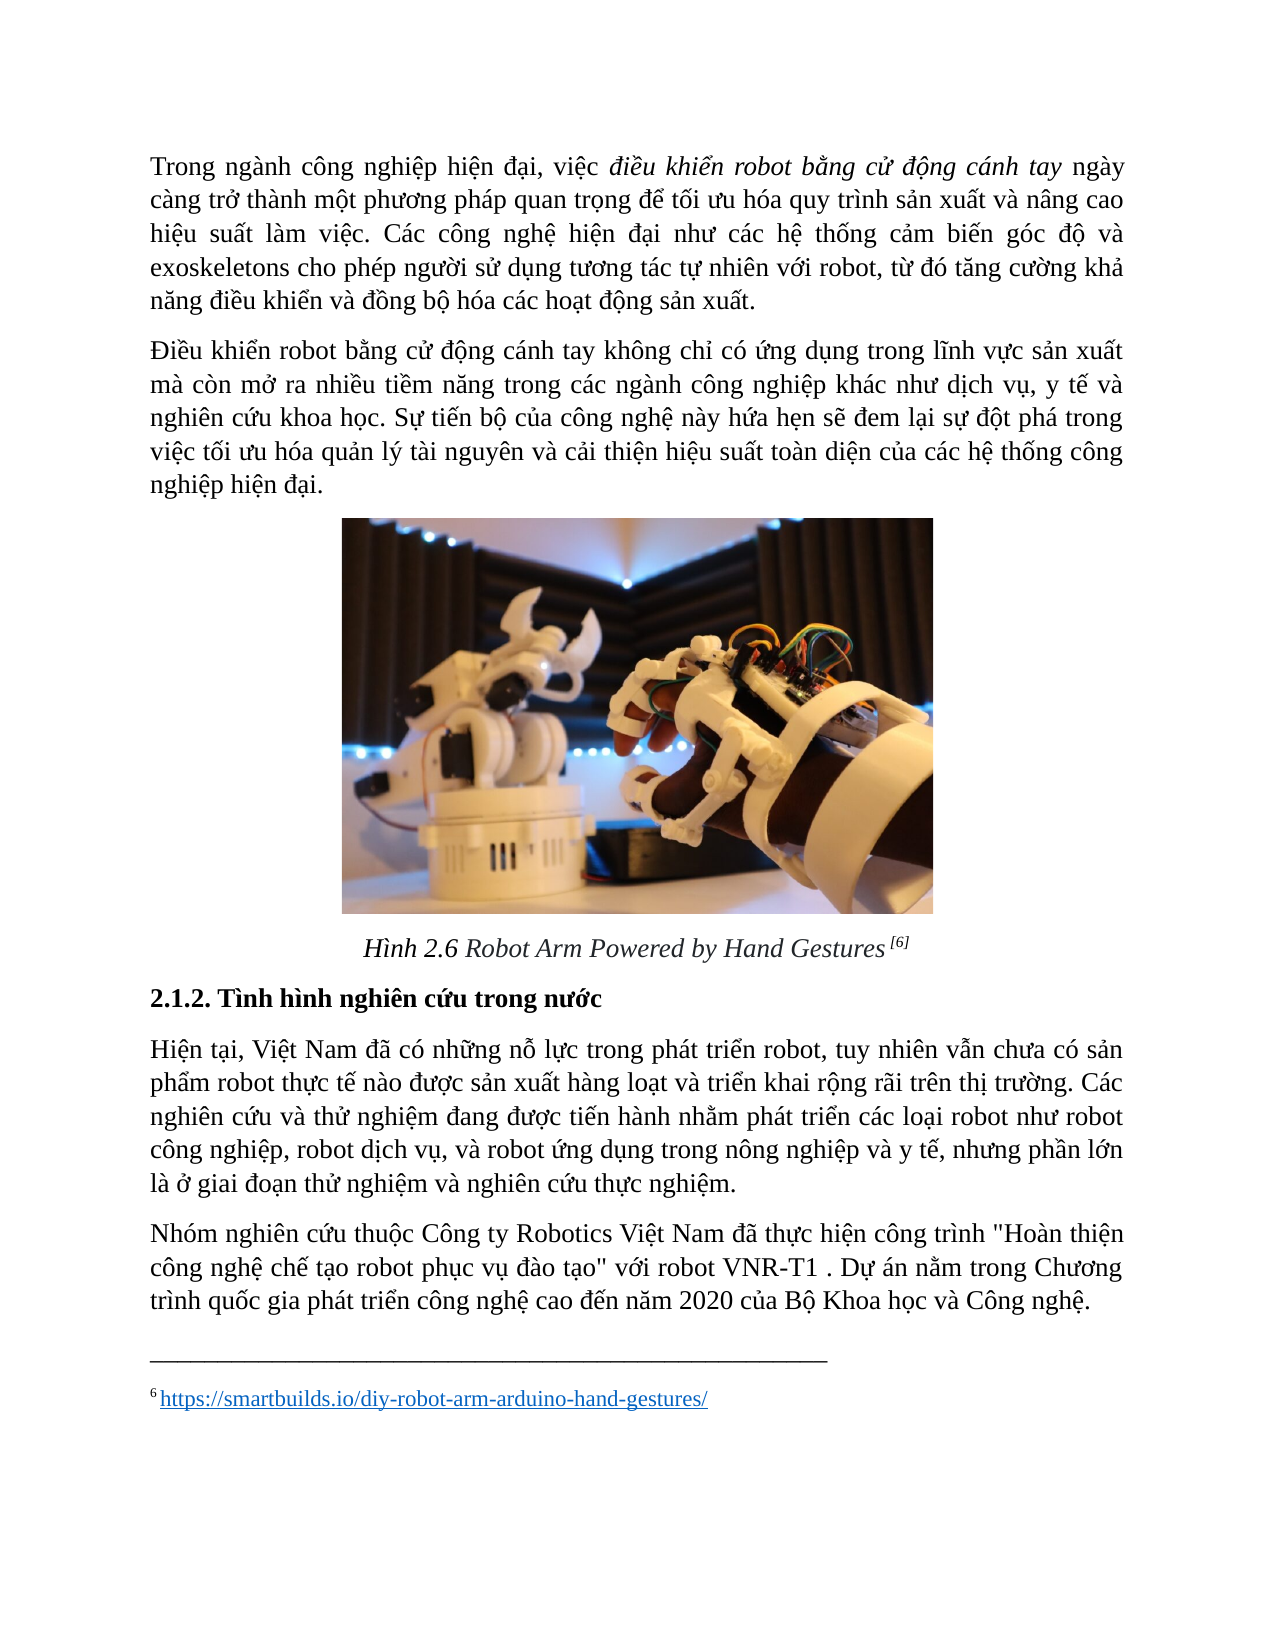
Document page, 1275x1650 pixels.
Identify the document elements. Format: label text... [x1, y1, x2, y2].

text Hiện tại, Việt Nam đã có những nỗ lực trong phát triển robot, tuy nhiên vẫn chưa có sản phẩm robot thực tế nào được sản xuất hàng loạt và triển khai rộng rãi trên thị trường. Các nghiên cứu và thử nghiệm đang được tiến hành nhằm phát triển các loại robot như robot công nghiệp, robot dịch vụ, và robot ứng dụng trong nông nghiệp và y tế, nhưng phần lớn là ở giai đoạn thử nghiệm và nghiên cứu thực nghiệm. [150, 1033, 1125, 1198]
text Điều khiển robot bằng cử động cánh tay không chỉ có ứng dụng trong lĩnh vực sản xuất mà còn mở ra nhiều tiềm năng trong các ngành công nghiệp khác như dịch vụ, y tế và nghiên cứu khoa học. Sự tiến bộ của công nghệ này hứa hẹn sẽ đem lại sự đột phá trong việc tối ưu hóa quản lý tài nguyên và cải thiện hiệu suất toàn diện của các hệ thống công nghiệp hiện đại. [150, 334, 1125, 500]
text Hình 2.6 Robot Arm Powered by Hand Gestures [6] [150, 932, 1125, 963]
text Nhóm nghiên cứu thuộc Công ty Robotics Việt Nam đã thực hiện công trình "Hoàn thiện công nghệ chế tạo robot phục vụ đào tạo" với robot VNR-T1 . Dự án nằm trong Chương trình quốc gia phát triển công nghệ cao đến năm 2020 của Bộ Khoa học và Công nghệ. [150, 1217, 1125, 1315]
text __________________________________________________ [150, 1334, 1125, 1366]
picture [341, 518, 934, 914]
text 2.1.2. Tình hình nghiên cứu trong nước [150, 983, 1125, 1014]
text Trong ngành công nghiệp hiện đại, việc điều khiển robot bằng cử động cánh tay ngày càng trở thành một phương pháp quan trọng để tối ưu hóa quy trình sản xuất và nâng cao hiệu suất làm việc. Các công nghệ hiện đại như các hệ thống cảm biến góc độ và exoskeletons cho phép người sử dụng tương tác tự nhiên với robot, từ đó tăng cường khả năng điều khiển và đồng bộ hóa các hoạt động sản xuất. [150, 150, 1125, 315]
text 6 https://smartbuilds.io/diy-robot-arm-arduino-hand-gestures/ [150, 1385, 1125, 1411]
